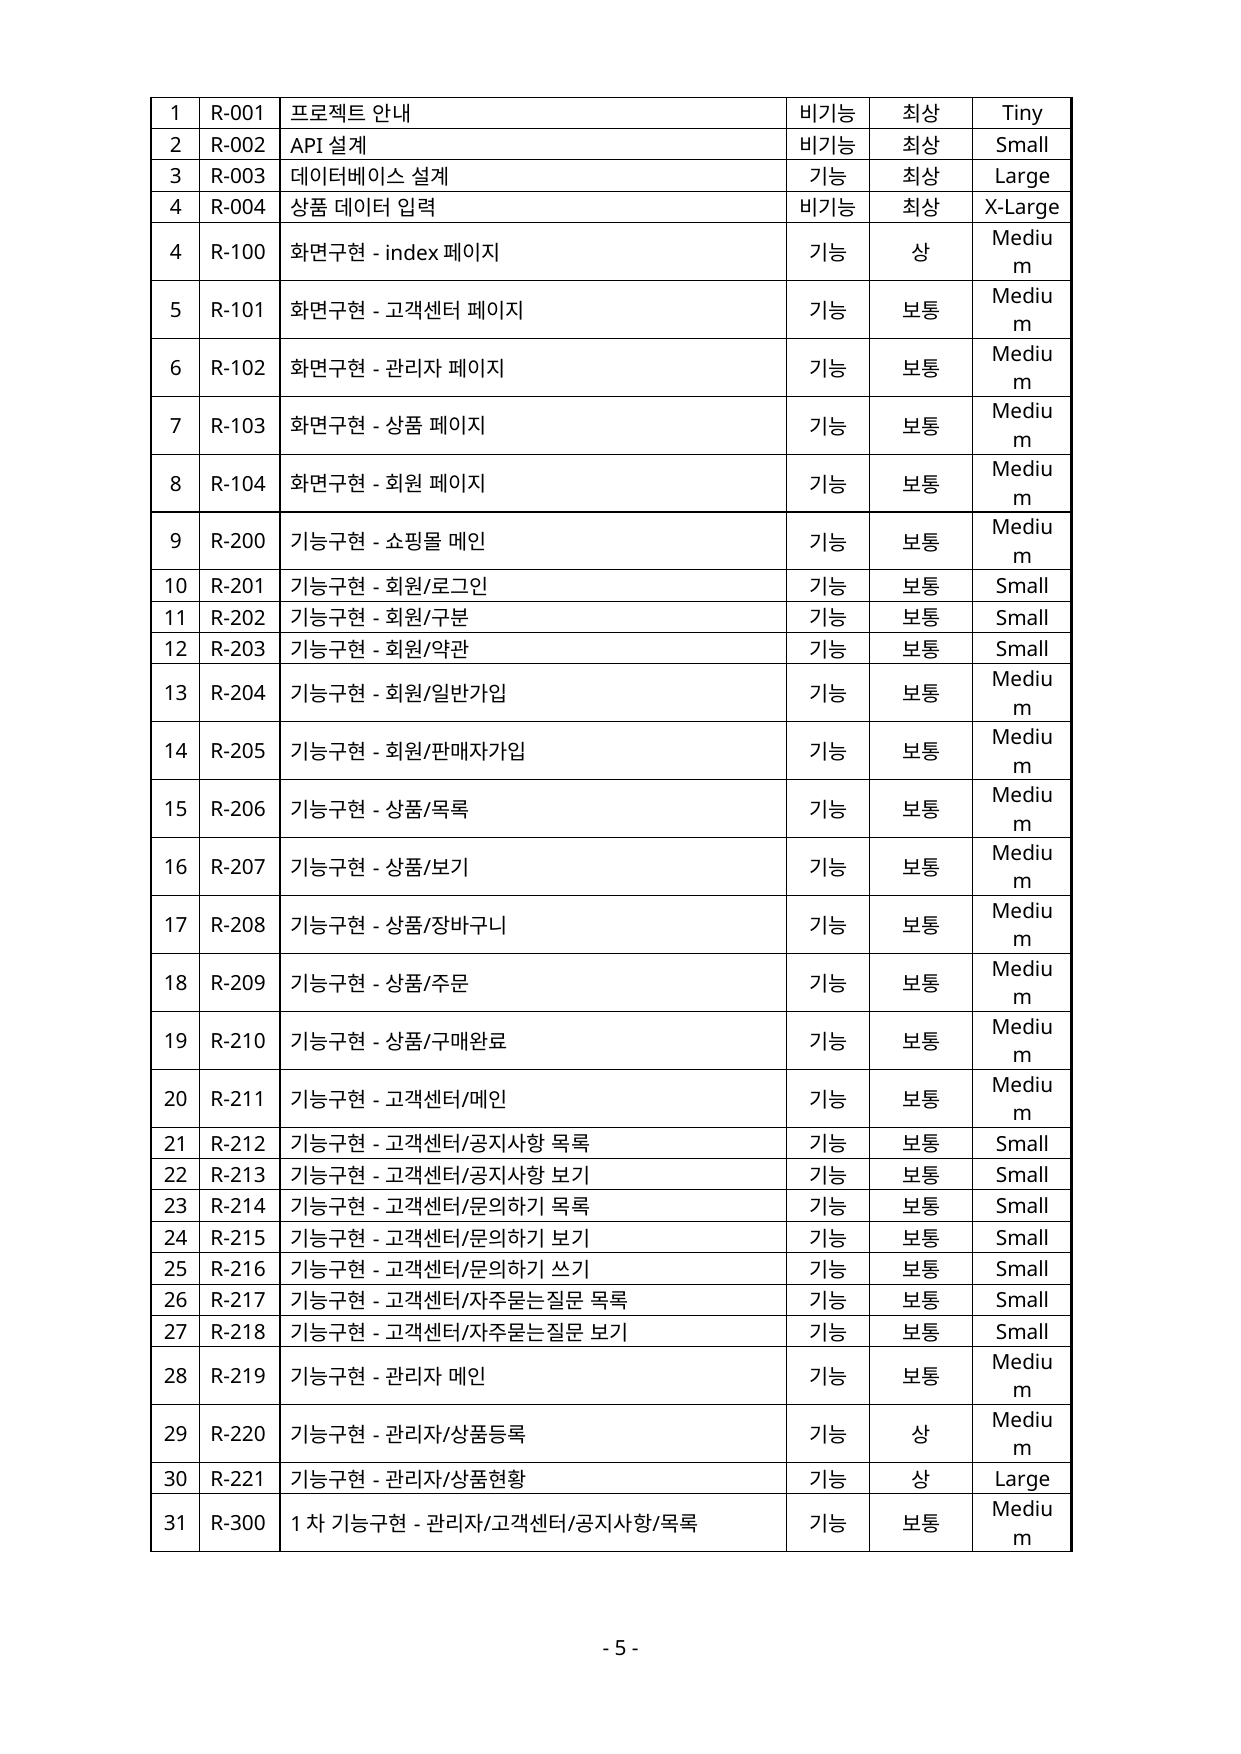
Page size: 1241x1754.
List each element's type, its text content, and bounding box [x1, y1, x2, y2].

table_cell 비기능 [787, 98, 869, 128]
table_cell Medium [973, 896, 1070, 953]
table_cell 22 [152, 1159, 199, 1189]
table_cell R-215 [200, 1222, 279, 1252]
table_cell 보통 [870, 1222, 972, 1252]
table_cell Small [973, 1190, 1070, 1221]
table_cell 기능구현 - 회원/약관 [281, 633, 786, 663]
table_cell 비기능 [787, 129, 869, 159]
table_cell R-102 [200, 339, 279, 396]
table_cell 기능구현 - 관리자 메인 [281, 1347, 786, 1404]
table_cell 기능구현 - 쇼핑몰 메인 [281, 513, 786, 569]
table_cell 13 [152, 664, 199, 721]
table_cell 기능 [787, 1463, 869, 1493]
table_cell R-003 [200, 160, 279, 191]
table_cell 최상 [870, 98, 972, 128]
table_cell Medium [973, 339, 1070, 396]
table_cell 보통 [870, 722, 972, 779]
table_cell R-204 [200, 664, 279, 721]
table_cell 기능구현 - 관리자/상품현황 [281, 1463, 786, 1493]
table_cell 보통 [870, 1070, 972, 1127]
table_cell 화면구현 - 관리자 페이지 [281, 339, 786, 396]
table_cell Medium [973, 223, 1070, 280]
table_cell 보통 [870, 339, 972, 396]
table_cell 29 [152, 1405, 199, 1462]
table_cell 15 [152, 780, 199, 837]
table_cell 기능 [787, 722, 869, 779]
table_cell 25 [152, 1253, 199, 1283]
table_cell 기능 [787, 780, 869, 837]
table_cell 기능구현 - 회원/구분 [281, 602, 786, 632]
table_cell 19 [152, 1012, 199, 1069]
table_cell 8 [152, 455, 199, 511]
table_cell 보통 [870, 896, 972, 953]
table_cell Large [973, 160, 1070, 191]
table_cell 보통 [870, 602, 972, 632]
table_cell 보통 [870, 1347, 972, 1404]
table_cell 보통 [870, 455, 972, 511]
table_cell 기능구현 - 회원/일반가입 [281, 664, 786, 721]
table_cell R-002 [200, 129, 279, 159]
table_cell 9 [152, 513, 199, 569]
table_cell 28 [152, 1347, 199, 1404]
table_cell 기능구현 - 회원/로그인 [281, 570, 786, 601]
table_cell API 설계 [281, 129, 786, 159]
table_cell 기능 [787, 954, 869, 1011]
table_cell R-206 [200, 780, 279, 837]
table_cell 21 [152, 1128, 199, 1158]
table_cell 기능 [787, 281, 869, 338]
table_cell R-209 [200, 954, 279, 1011]
table_cell 기능 [787, 570, 869, 601]
table_cell R-220 [200, 1405, 279, 1462]
table_cell 1 [152, 98, 199, 128]
table_cell Small [973, 1128, 1070, 1158]
table_cell 기능 [787, 397, 869, 453]
table_cell 기능구현 - 회원/판매자가입 [281, 722, 786, 779]
table_cell R-218 [200, 1316, 279, 1346]
table_cell 17 [152, 896, 199, 953]
table_cell 6 [152, 339, 199, 396]
table_cell Medium [973, 397, 1070, 453]
table_cell 기능 [787, 455, 869, 511]
table_cell Small [973, 1285, 1070, 1315]
table_cell R-200 [200, 513, 279, 569]
table_cell Medium [973, 954, 1070, 1011]
table_cell 보통 [870, 281, 972, 338]
table_cell 기능구현 - 고객센터/문의하기 쓰기 [281, 1253, 786, 1283]
table_cell 기능구현 - 고객센터/자주묻는질문 목록 [281, 1285, 786, 1315]
table_cell 기능구현 - 고객센터/공지사항 보기 [281, 1159, 786, 1189]
table_cell R-300 [200, 1494, 279, 1551]
table_cell 기능 [787, 1070, 869, 1127]
table_cell Medium [973, 513, 1070, 569]
table_cell Small [973, 602, 1070, 632]
table_cell 기능 [787, 1494, 869, 1551]
table_cell 기능구현 - 상품/장바구니 [281, 896, 786, 953]
table_cell Medium [973, 455, 1070, 511]
table_cell 기능구현 - 고객센터/문의하기 보기 [281, 1222, 786, 1252]
table_cell 보통 [870, 1253, 972, 1283]
table_cell 기능구현 - 상품/주문 [281, 954, 786, 1011]
table_cell R-216 [200, 1253, 279, 1283]
table_cell 20 [152, 1070, 199, 1127]
table_cell 최상 [870, 192, 972, 222]
table_cell 상 [870, 1463, 972, 1493]
table_cell Small [973, 129, 1070, 159]
table_cell 보통 [870, 1190, 972, 1221]
table_cell Medium [973, 664, 1070, 721]
table_cell 기능구현 - 고객센터/자주묻는질문 보기 [281, 1316, 786, 1346]
table_cell 상 [870, 1405, 972, 1462]
table_cell 26 [152, 1285, 199, 1315]
table_cell 화면구현 - index페이지 [281, 223, 786, 280]
table_cell Small [973, 633, 1070, 663]
table_cell Medium [973, 838, 1070, 895]
table_cell Small [973, 1159, 1070, 1189]
table_cell 기능 [787, 1012, 869, 1069]
table_cell 보통 [870, 954, 972, 1011]
table_cell 기능 [787, 1190, 869, 1221]
table_cell R-201 [200, 570, 279, 601]
table_cell Medium [973, 1347, 1070, 1404]
table_cell 5 [152, 281, 199, 338]
table_cell 보통 [870, 1159, 972, 1189]
table_cell 기능 [787, 896, 869, 953]
table_cell 상품 데이터 입력 [281, 192, 786, 222]
table_cell R-202 [200, 602, 279, 632]
table_cell 4 [152, 223, 199, 280]
table_cell 31 [152, 1494, 199, 1551]
table_cell 비기능 [787, 192, 869, 222]
table_cell R-221 [200, 1463, 279, 1493]
table_cell 기능구현 - 고객센터/공지사항 목록 [281, 1128, 786, 1158]
table_cell 프로젝트 안내 [281, 98, 786, 128]
table_cell Small [973, 570, 1070, 601]
table_cell Small [973, 1253, 1070, 1283]
table_cell 30 [152, 1463, 199, 1493]
table_cell 화면구현 - 회원 페이지 [281, 455, 786, 511]
table_cell R-213 [200, 1159, 279, 1189]
table_cell 기능 [787, 513, 869, 569]
table_cell R-004 [200, 192, 279, 222]
table_cell R-207 [200, 838, 279, 895]
table_cell Tiny [973, 98, 1070, 128]
table_cell 보통 [870, 397, 972, 453]
table_cell 기능 [787, 1222, 869, 1252]
table_cell 기능구현 - 상품/구매완료 [281, 1012, 786, 1069]
table_cell R-101 [200, 281, 279, 338]
table_cell X-Large [973, 192, 1070, 222]
table_cell 보통 [870, 1012, 972, 1069]
table_cell 18 [152, 954, 199, 1011]
table_cell R-210 [200, 1012, 279, 1069]
table_cell 7 [152, 397, 199, 453]
table_cell 최상 [870, 160, 972, 191]
table_cell 기능구현 - 상품/목록 [281, 780, 786, 837]
table_cell R-100 [200, 223, 279, 280]
table_cell R-212 [200, 1128, 279, 1158]
table_cell 24 [152, 1222, 199, 1252]
table_cell 데이터베이스 설계 [281, 160, 786, 191]
table_cell 기능 [787, 633, 869, 663]
table_cell R-208 [200, 896, 279, 953]
table_cell 4 [152, 192, 199, 222]
table_cell 1차 기능구현 - 관리자/고객센터/공지사항/목록 [281, 1494, 786, 1551]
table_cell R-103 [200, 397, 279, 453]
table_cell 보통 [870, 1494, 972, 1551]
table_cell 기능 [787, 1285, 869, 1315]
table_cell R-217 [200, 1285, 279, 1315]
table_cell 보통 [870, 664, 972, 721]
table_cell 3 [152, 160, 199, 191]
table_cell R-001 [200, 98, 279, 128]
table_cell 보통 [870, 1316, 972, 1346]
table_cell R-203 [200, 633, 279, 663]
table_cell 11 [152, 602, 199, 632]
table_cell Small [973, 1222, 1070, 1252]
table_cell 보통 [870, 838, 972, 895]
table_cell 기능구현 - 고객센터/메인 [281, 1070, 786, 1127]
table_cell Medium [973, 780, 1070, 837]
table_cell 12 [152, 633, 199, 663]
table_cell 기능 [787, 1128, 869, 1158]
table_cell 보통 [870, 1285, 972, 1315]
table_cell 최상 [870, 129, 972, 159]
table_cell 기능 [787, 1405, 869, 1462]
table_cell R-205 [200, 722, 279, 779]
table_cell 23 [152, 1190, 199, 1221]
table_cell Medium [973, 722, 1070, 779]
table_cell 2 [152, 129, 199, 159]
table_cell 14 [152, 722, 199, 779]
table_cell 보통 [870, 780, 972, 837]
table_cell Small [973, 1316, 1070, 1346]
table_cell 화면구현 - 고객센터 페이지 [281, 281, 786, 338]
table_cell 기능 [787, 1159, 869, 1189]
table_cell Medium [973, 1012, 1070, 1069]
table_cell 기능 [787, 838, 869, 895]
table_cell 화면구현 - 상품 페이지 [281, 397, 786, 453]
table_cell R-219 [200, 1347, 279, 1404]
table_cell Medium [973, 1494, 1070, 1551]
table_cell 기능구현 - 관리자/상품등록 [281, 1405, 786, 1462]
table_cell 보통 [870, 570, 972, 601]
table_cell 기능 [787, 602, 869, 632]
table_cell 27 [152, 1316, 199, 1346]
table_cell 보통 [870, 1128, 972, 1158]
table_cell 기능 [787, 1347, 869, 1404]
table_cell 기능 [787, 339, 869, 396]
table_cell 10 [152, 570, 199, 601]
table_cell 기능구현 - 고객센터/문의하기 목록 [281, 1190, 786, 1221]
table_cell R-214 [200, 1190, 279, 1221]
table_cell R-104 [200, 455, 279, 511]
table_cell 기능구현 - 상품/보기 [281, 838, 786, 895]
table_cell R-211 [200, 1070, 279, 1127]
table_cell Medium [973, 281, 1070, 338]
table_cell Medium [973, 1405, 1070, 1462]
table_cell 16 [152, 838, 199, 895]
table_cell 기능 [787, 664, 869, 721]
table_cell 상 [870, 223, 972, 280]
table_cell 기능 [787, 223, 869, 280]
table_cell 보통 [870, 633, 972, 663]
table_cell Medium [973, 1070, 1070, 1127]
table_cell 기능 [787, 160, 869, 191]
table_cell 기능 [787, 1253, 869, 1283]
table_cell Large [973, 1463, 1070, 1493]
table_cell 기능 [787, 1316, 869, 1346]
table_cell 보통 [870, 513, 972, 569]
